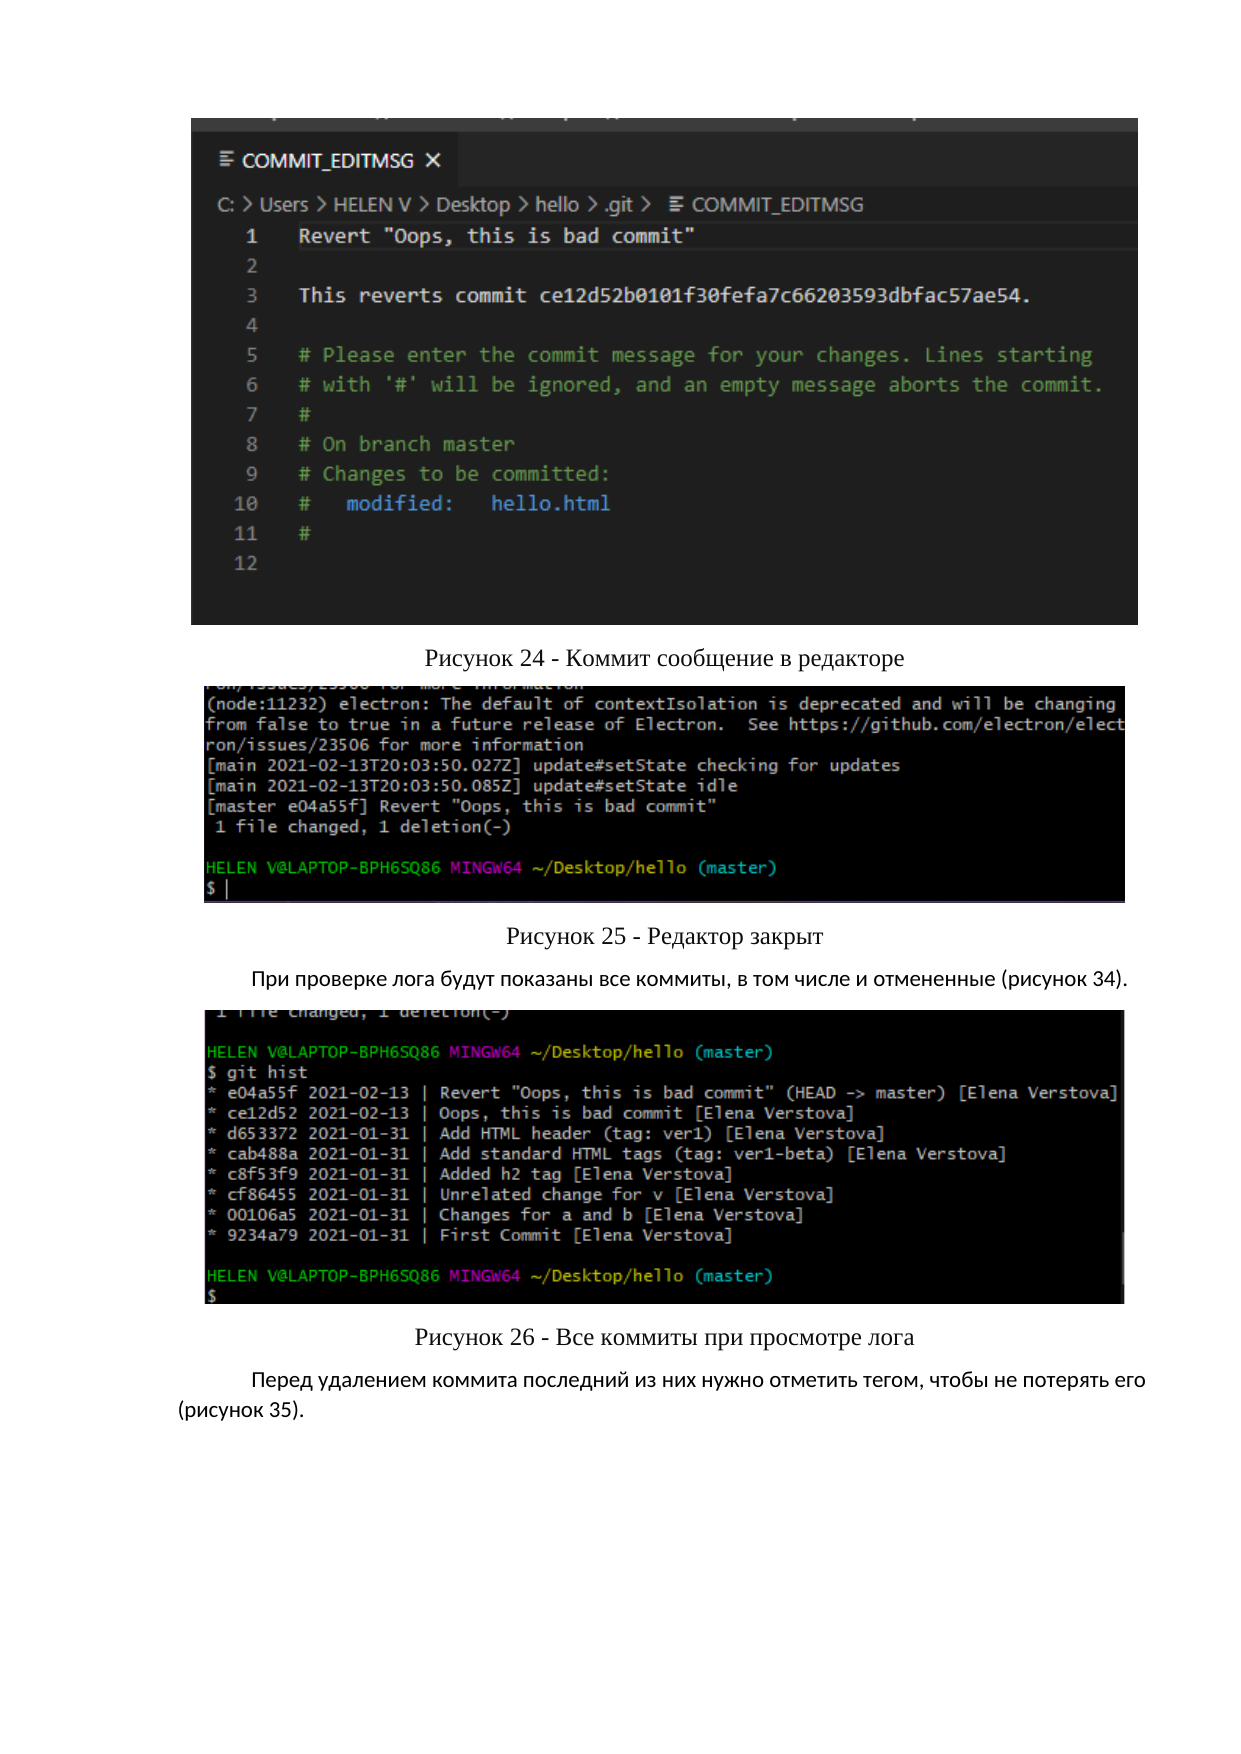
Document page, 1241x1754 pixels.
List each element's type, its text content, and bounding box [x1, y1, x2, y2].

picture [204, 1010, 1125, 1304]
picture [191, 118, 1138, 625]
text При проверке лога будут показаны все коммиты, в том числе и отмененные (рисунок 34). [177, 964, 1152, 992]
text Перед удалением коммита последний из них нужно отметить тегом, чтобы не потерять его (рисунок 35). [177, 1366, 1152, 1423]
picture [204, 686, 1125, 903]
